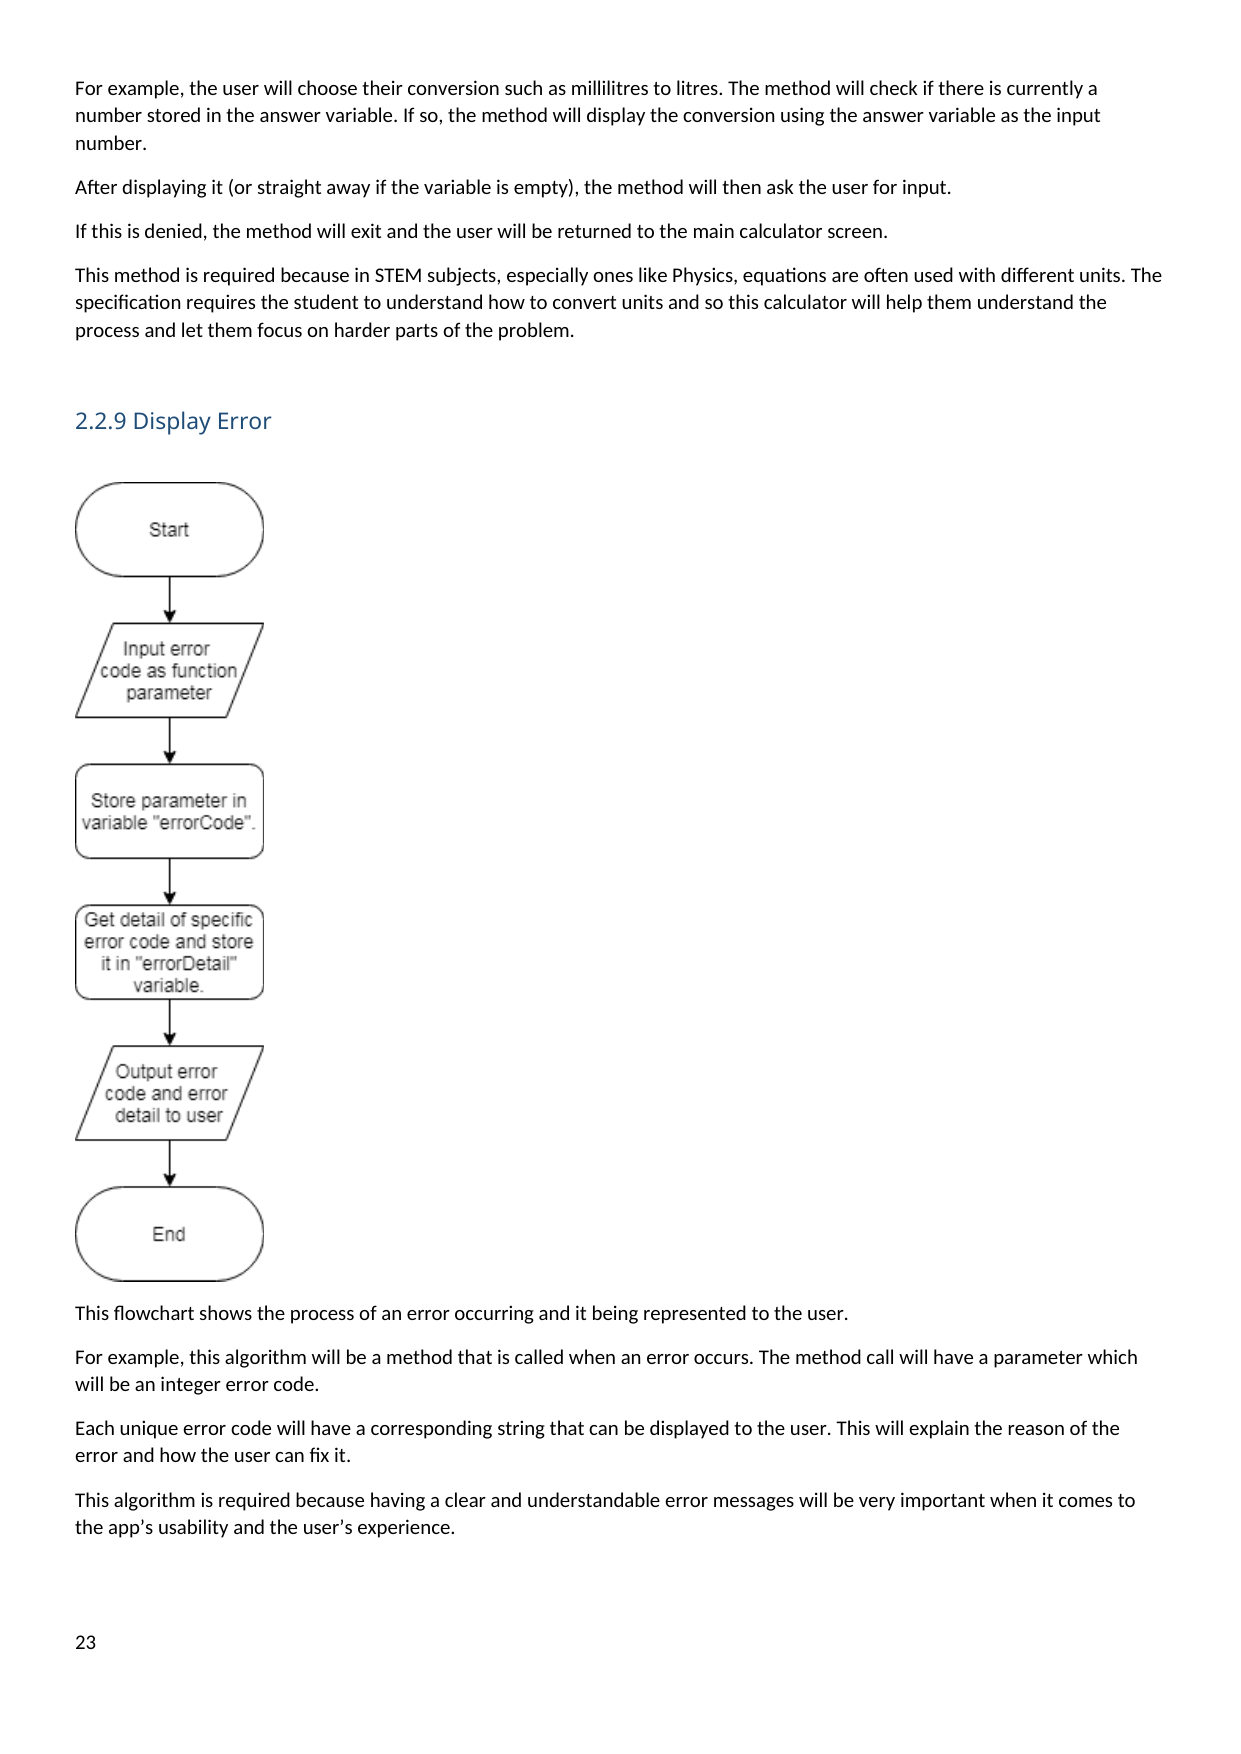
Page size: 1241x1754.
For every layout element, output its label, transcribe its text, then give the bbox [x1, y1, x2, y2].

text This algorithm is required because having a clear and understandable error messages will be very important when it comes to the app’s usability and the user’s experience. [75, 1487, 1165, 1539]
text This method is required because in STEM subjects, especially ones like Physics, equations are often used with different units. The specification requires the student to understand how to convert units and so this calculator will help them understand the process and let them focus on harder parts of the problem. [75, 262, 1165, 342]
text For example, this algorithm will be a method that is called when an error occurs. The method call will have a parameter which will be an integer error code. [75, 1344, 1165, 1397]
subtitle 2.2.9 Display Error [75, 405, 1165, 436]
text After displaying it (or straight away if the variable is empty), the method will then ask the user for input. [75, 174, 1165, 199]
text If this is denied, the method will exit and the user will be returned to the main calculator screen. [75, 218, 1165, 243]
text This flowchart shows the process of an error occurring and it being represented to the user. [75, 1300, 1165, 1325]
picture [75, 482, 264, 1282]
text Each unique error code will have a corresponding string that can be displayed to the user. This will explain the reason of the error and how the user can fix it. [75, 1415, 1165, 1468]
text For example, the user will choose their conversion such as millilitres to litres. The method will check if there is currently a number stored in the answer variable. If so, the method will display the conversion using the answer variable as the input number. [75, 75, 1165, 155]
